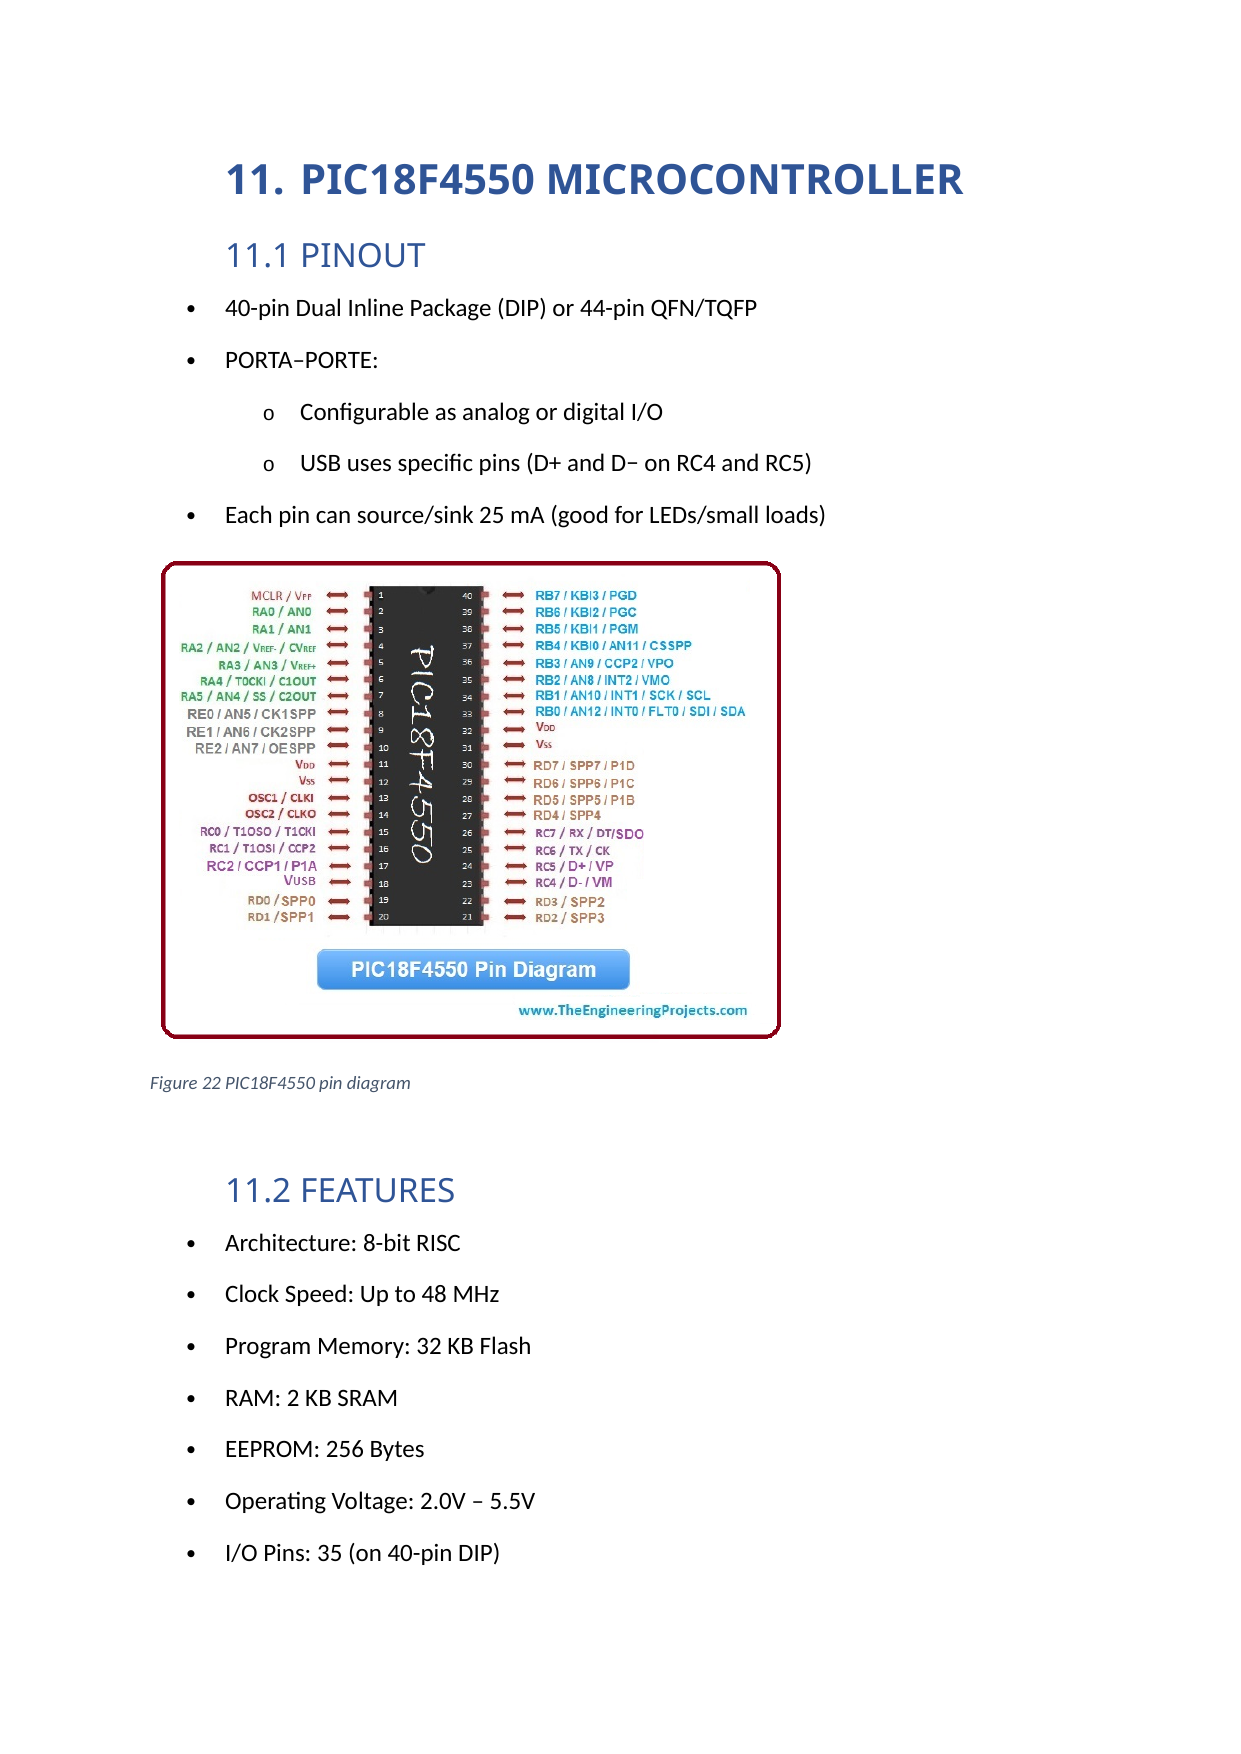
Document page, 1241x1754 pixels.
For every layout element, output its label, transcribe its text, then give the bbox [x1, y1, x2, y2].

text Figure 22 PIC18F4550 pin diagram [150, 1071, 1090, 1094]
list Each pin can source/sink 25 mA (good for LEDs/small loads) [187, 499, 1090, 529]
list Clock Speed: Up to 48 MHz [187, 1279, 1090, 1309]
subtitle PIC18F4550 MICROCONTROLLER [225, 150, 1090, 207]
subtitle PINOUT [225, 232, 1090, 277]
list Architecture: 8-bit RISC [187, 1227, 1090, 1257]
list EEPROM: 256 Bytes [187, 1434, 1090, 1464]
list RAM: 2 KB SRAM [187, 1382, 1090, 1412]
picture [150, 550, 793, 1050]
subtitle FEATURES [225, 1166, 1090, 1212]
list Configurable as analog or digital I/O [262, 396, 1090, 426]
list USB uses specific pins (D+ and D− on RC4 and RC5) [262, 447, 1090, 478]
list I/O Pins: 35 (on 40-pin DIP) [187, 1537, 1090, 1567]
list Operating Voltage: 2.0V – 5.5V [187, 1485, 1090, 1516]
list 40-pin Dual Inline Package (DIP) or 44-pin QFN/TQFP [187, 292, 1090, 323]
list PORTA–PORTE: [187, 344, 1090, 374]
list Program Memory: 32 KB Flash [187, 1330, 1090, 1361]
